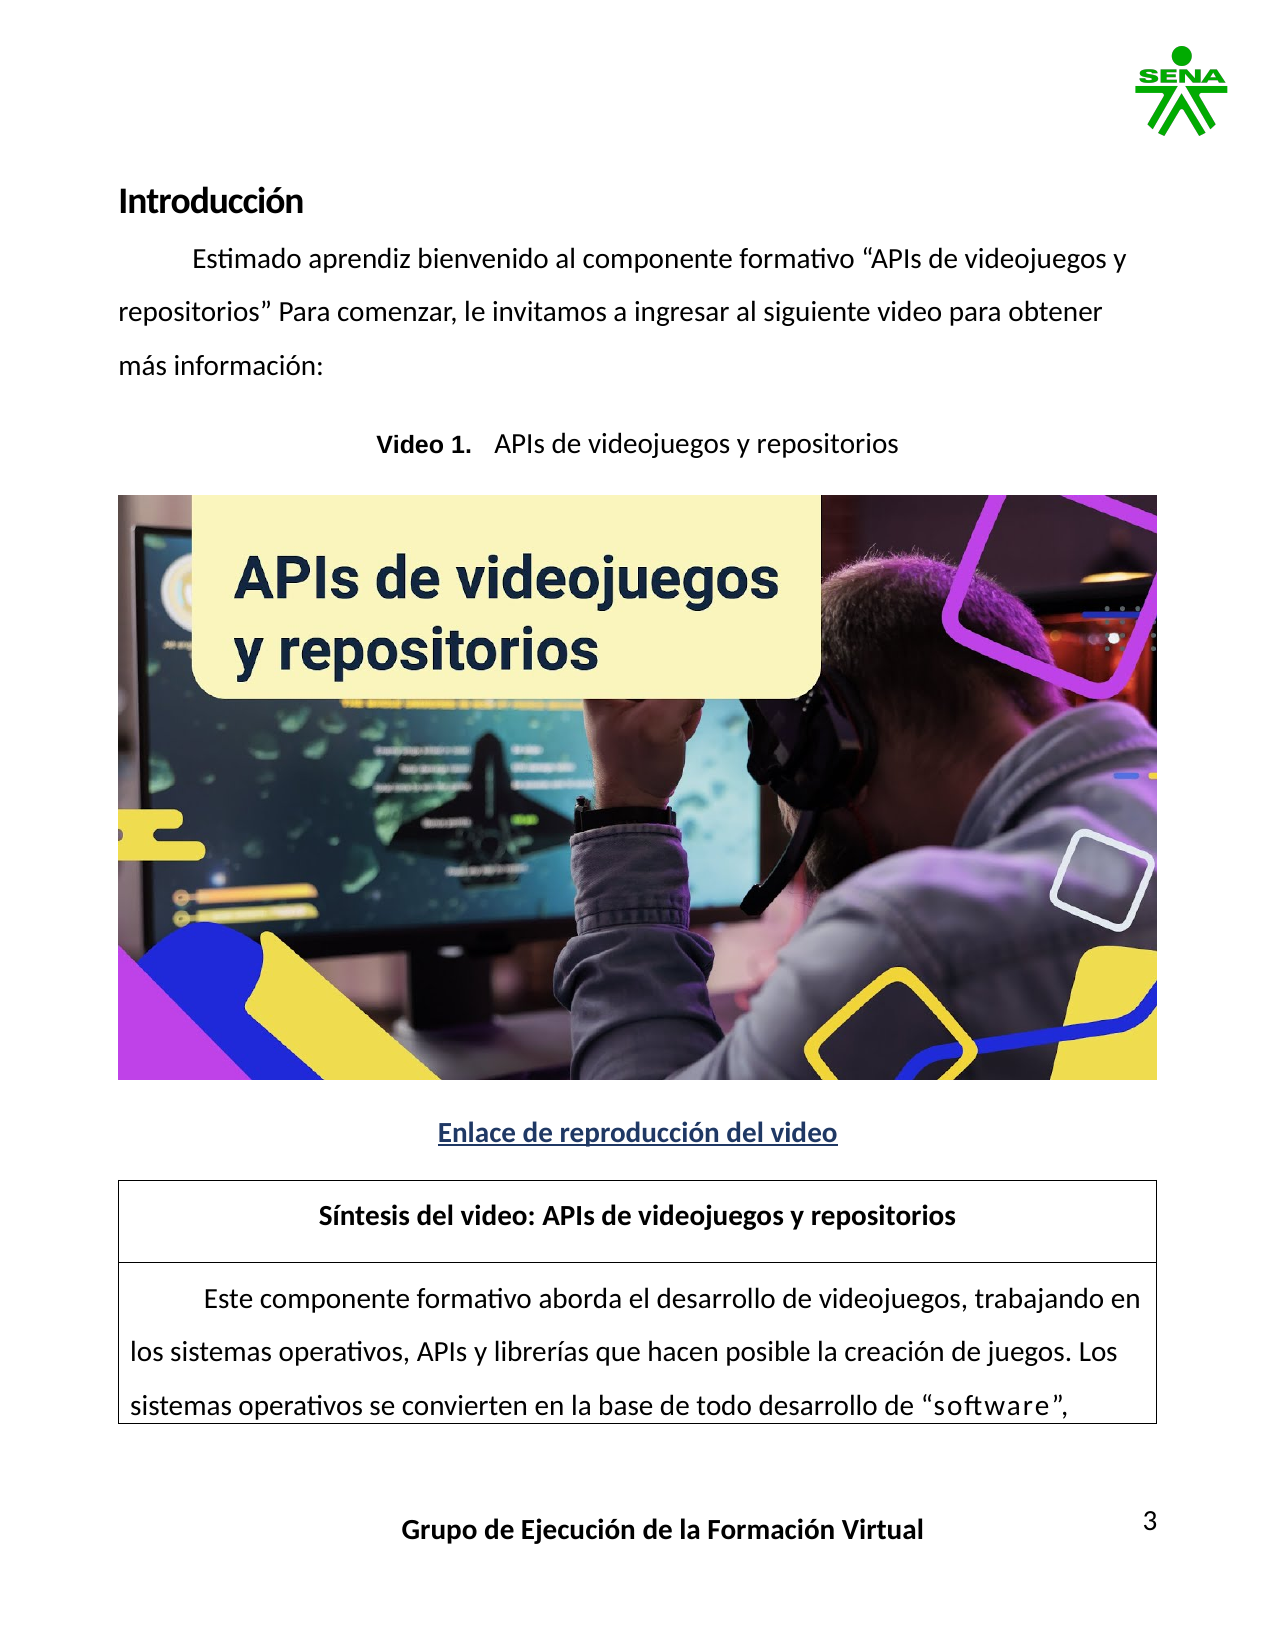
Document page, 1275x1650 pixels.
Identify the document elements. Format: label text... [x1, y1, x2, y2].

picture [118, 495, 1157, 1080]
text Enlace de reproducción del video [118, 1114, 1157, 1149]
picture [1135, 46, 1228, 136]
subtitle Introducción [118, 177, 1157, 223]
text Estimado aprendiz bienvenido al componente formativo “APIs de videojuegos y repositorios” Para comenzar, le invitamos a ingresar al siguiente video para obtener más información: [118, 240, 1157, 382]
table_header Síntesis del video: APIs de videojuegos y repositorios [119, 1181, 1156, 1262]
text APIs de videojuegos y repositorios [118, 425, 1157, 461]
